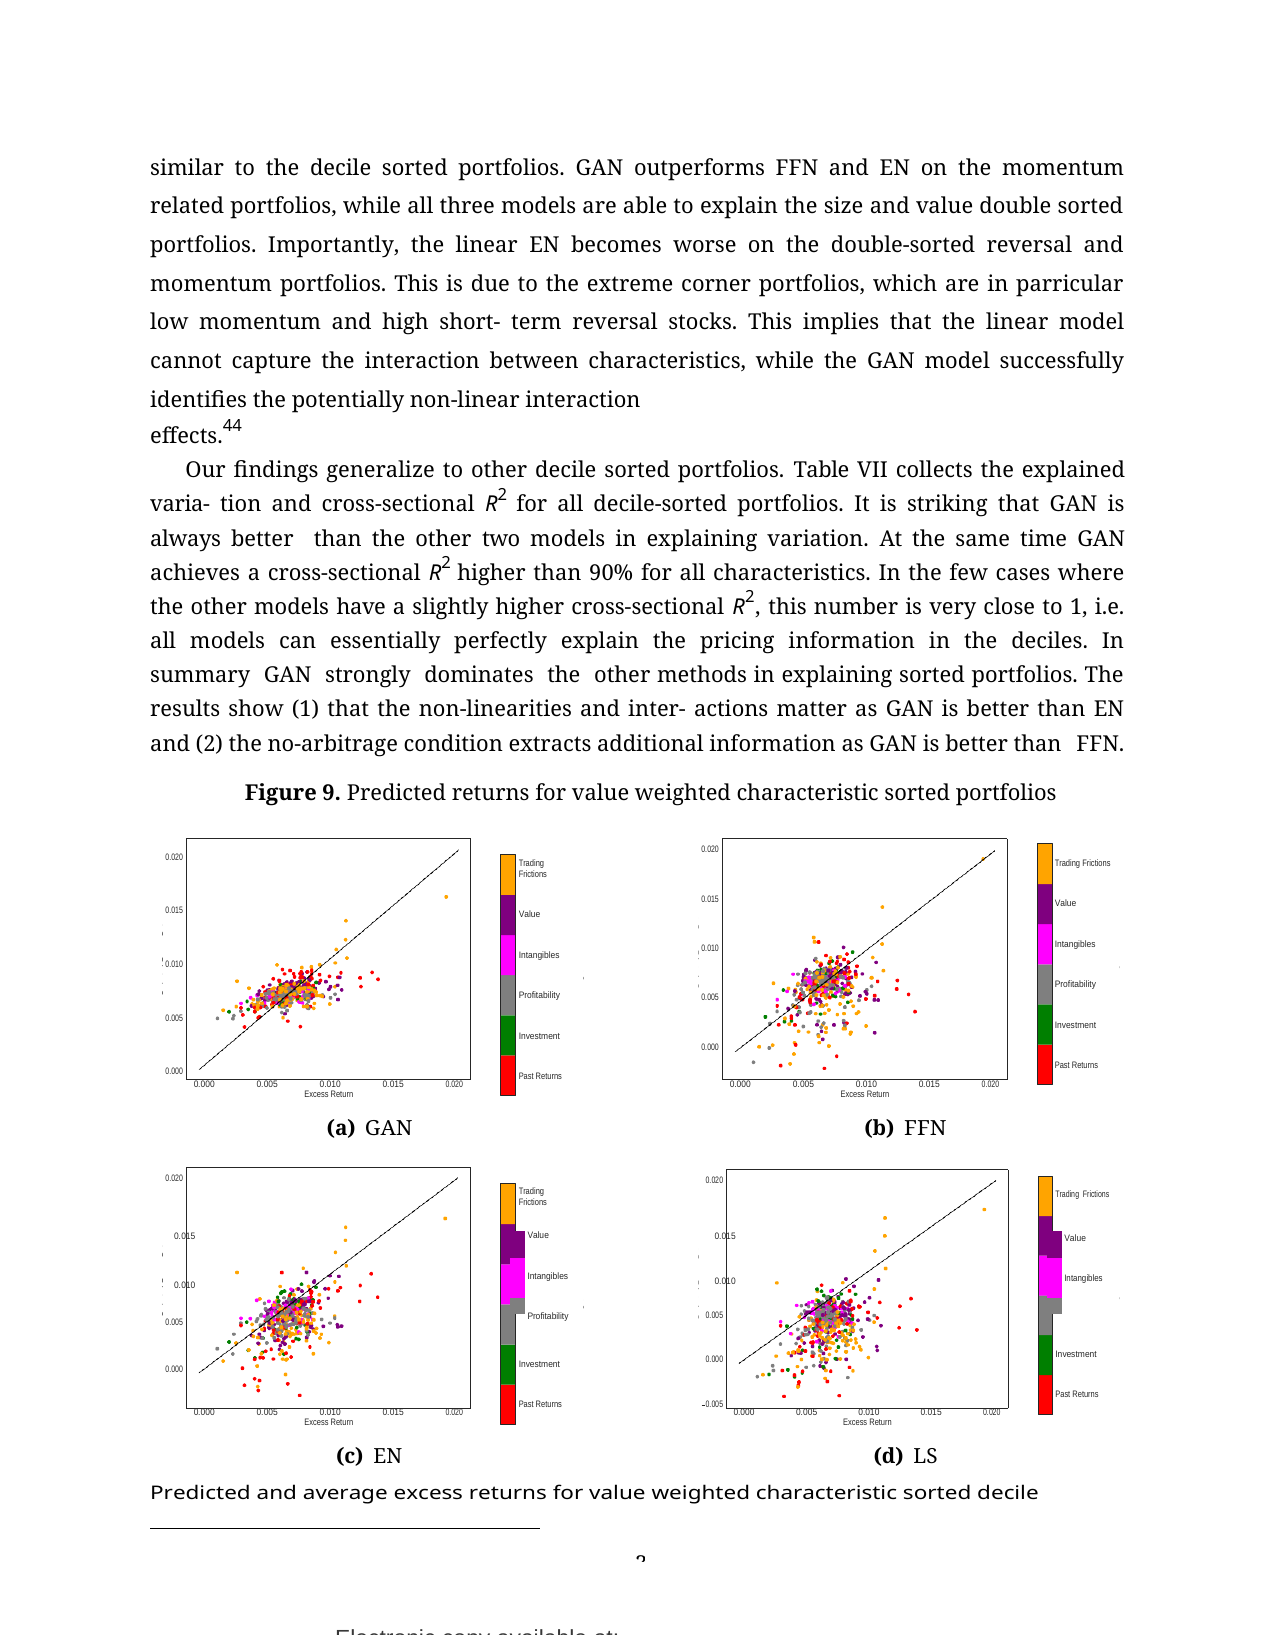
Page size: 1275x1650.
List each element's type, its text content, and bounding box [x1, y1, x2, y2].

picture [198, 1177, 458, 1397]
picture [738, 1180, 997, 1398]
text effects.44 [150, 422, 1137, 448]
text Our findings generalize to other decile sorted portfolios. Table VII collects the explained varia- tion and cross-sectional R2 for all decile-sorted portfolios. It is striking that GAN is always better than the other two models in explaining variation. At the same time GAN achieves a cross-sectional R2 higher than 90% for all characteristics. In the few cases where the other models have a slightly higher cross-sectional R2, this number is very close to 1, i.e. all models can essentially perfectly explain the pricing information in the deciles. In summary GAN strongly dominates the other methods in explaining sorted portfolios. The results show (1) that the non-linearities and inter- actions matter as GAN is better than EN and (2) the no-arbitrage condition extracts additional information as GAN is better than FFN. [150, 450, 1125, 758]
text similar to the decile sorted portfolios. GAN outperforms FFN and EN on the momentum related portfolios, while all three models are able to explain the size and value double sorted portfolios. Importantly, the linear EN becomes worse on the double-sorted reversal and momentum portfolios. This is due to the extreme corner portfolios, which are in parricular low momentum and high short- term reversal stocks. This implies that the linear model cannot capture the interaction between characteristics, while the GAN model successfully identifies the potentially non-linear interaction [150, 152, 1125, 413]
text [150, 1479, 1137, 1505]
text Figure 9. Predicted returns for value weighted characteristic sorted portfolios [244, 777, 1137, 806]
list LS [873, 1442, 1001, 1470]
picture [198, 849, 459, 1070]
list EN [336, 1442, 463, 1470]
text Trading Frictions [518, 1185, 573, 1207]
list FFN [864, 1113, 999, 1142]
list GAN [326, 1113, 463, 1142]
text Trading Frictions [518, 857, 573, 879]
picture [734, 849, 995, 1070]
